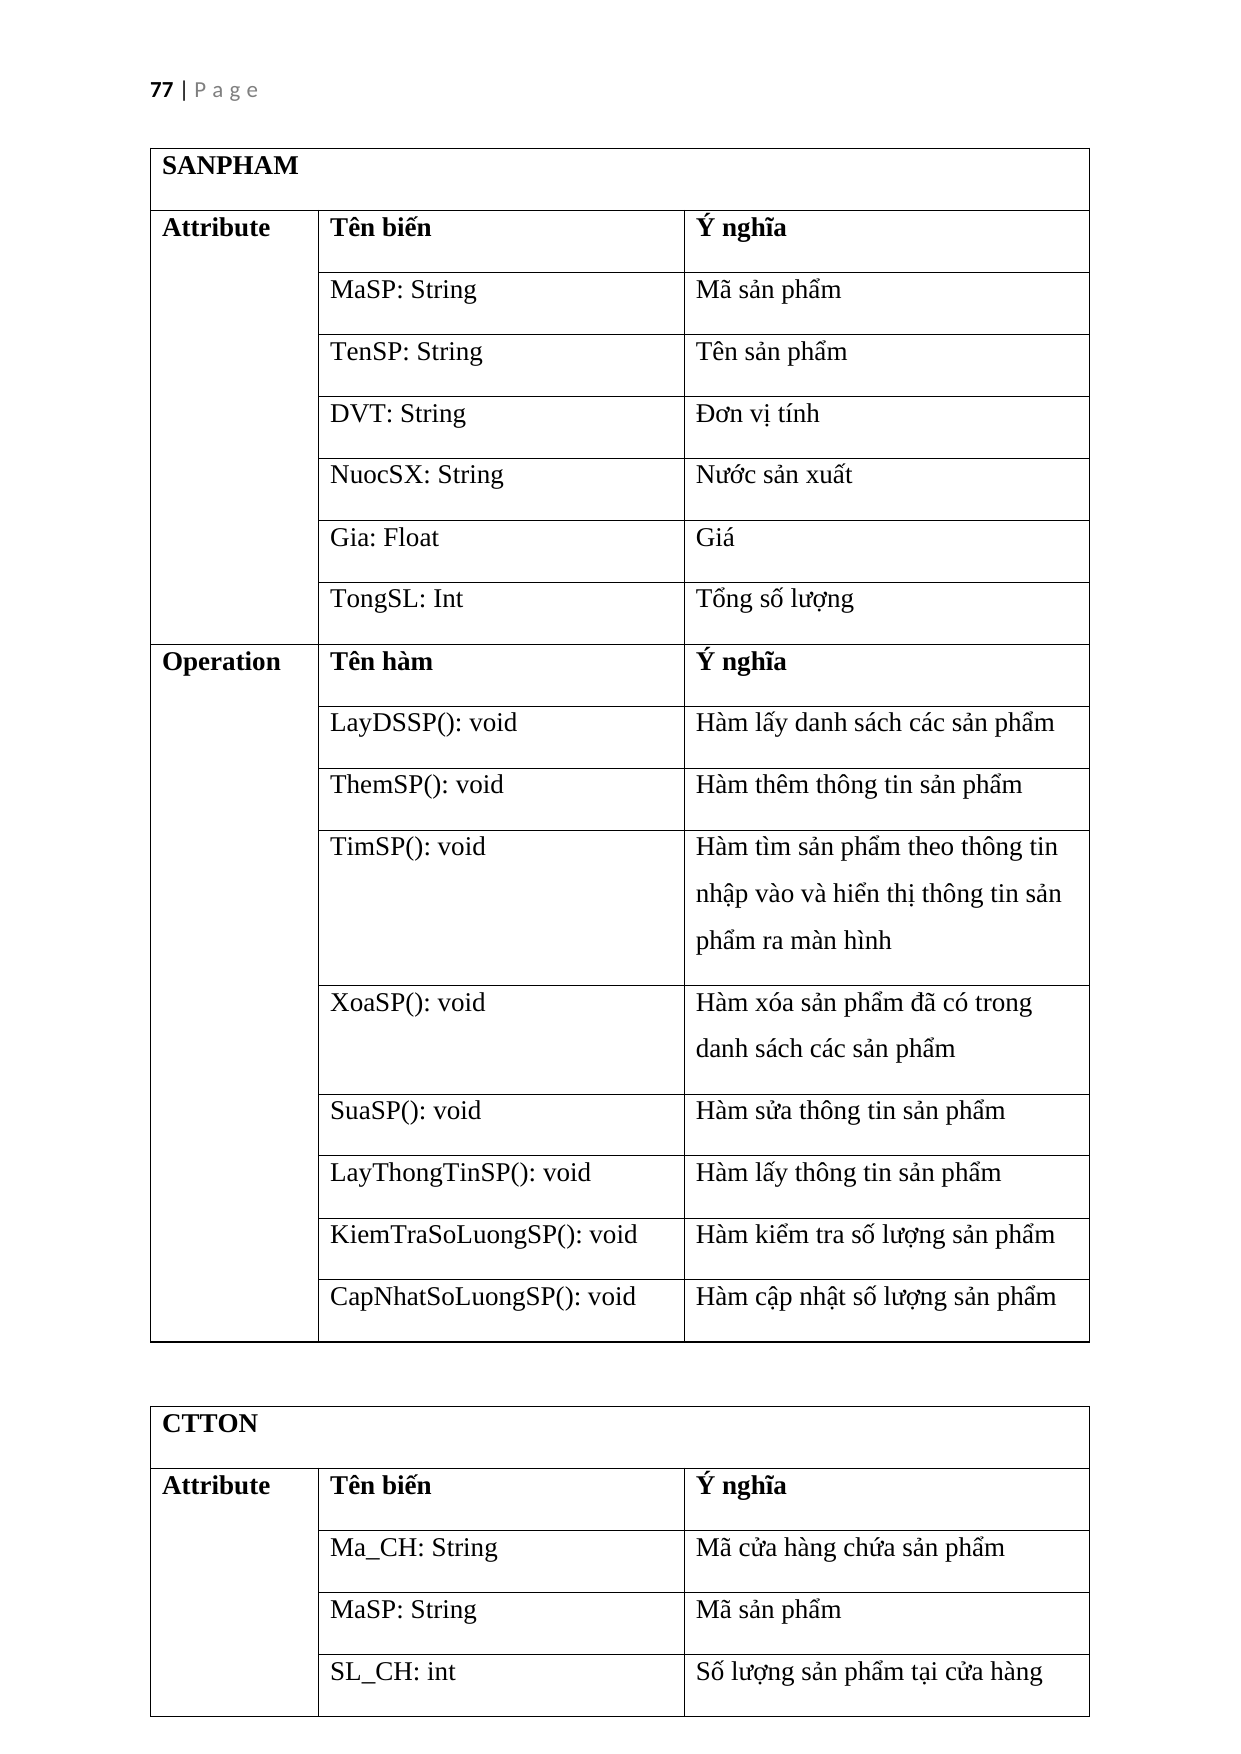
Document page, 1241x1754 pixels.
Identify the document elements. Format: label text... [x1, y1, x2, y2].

table_cell Hàm tìm sản phẩm theo thông tin nhập vào và hiển thị thông tin sản phẩm ra màn hình [685, 831, 1089, 985]
table_cell SuaSP(): void [319, 1095, 684, 1155]
table_cell ThemSP(): void [319, 769, 684, 829]
table_cell Hàm cập nhật số lượng sản phẩm [685, 1280, 1089, 1341]
table_cell Operation [151, 645, 318, 1341]
table_header CTTON [151, 1407, 1089, 1468]
table_cell Hàm thêm thông tin sản phẩm [685, 769, 1089, 829]
table_cell Nước sản xuất [685, 459, 1089, 519]
table_cell Ma_CH: String [319, 1531, 684, 1592]
table_cell Hàm lấy danh sách các sản phẩm [685, 707, 1089, 767]
table_cell Mã sản phẩm [685, 273, 1089, 334]
table_cell Hàm xóa sản phẩm đã có trong danh sách các sản phẩm [685, 986, 1089, 1093]
table_cell Giá [685, 521, 1089, 582]
table_cell Mã cửa hàng chứa sản phẩm [685, 1531, 1089, 1592]
table_cell KiemTraSoLuongSP(): void [319, 1219, 684, 1279]
table_cell Ý nghĩa [685, 645, 1089, 706]
table_cell Đơn vị tính [685, 397, 1089, 458]
table_cell XoaSP(): void [319, 986, 684, 1093]
table_cell Hàm kiểm tra số lượng sản phẩm [685, 1219, 1089, 1279]
table_cell DVT: String [319, 397, 684, 458]
table_cell TimSP(): void [319, 831, 684, 985]
table_cell Mã sản phẩm [685, 1593, 1089, 1654]
table_cell TongSL: Int [319, 583, 684, 643]
table_cell LayDSSP(): void [319, 707, 684, 767]
table_cell Ý nghĩa [685, 211, 1089, 272]
table_cell MaSP: String [319, 1593, 684, 1654]
table_cell Hàm sửa thông tin sản phẩm [685, 1095, 1089, 1155]
table_cell LayThongTinSP(): void [319, 1156, 684, 1217]
table_cell Hàm lấy thông tin sản phẩm [685, 1156, 1089, 1217]
table_cell Gia: Float [319, 521, 684, 582]
table_cell SL_CH: int [319, 1655, 684, 1716]
table_cell Attribute [151, 211, 318, 643]
table_cell Ý nghĩa [685, 1469, 1089, 1530]
table_cell Tên biến [319, 1469, 684, 1530]
table_cell Tên biến [319, 211, 684, 272]
table_cell TenSP: String [319, 335, 684, 396]
table_cell Attribute [151, 1469, 318, 1716]
table_cell CapNhatSoLuongSP(): void [319, 1280, 684, 1341]
table_cell NuocSX: String [319, 459, 684, 519]
table_cell Tổng số lượng [685, 583, 1089, 643]
table_cell Tên hàm [319, 645, 684, 706]
table_cell Tên sản phẩm [685, 335, 1089, 396]
table_cell Số lượng sản phẩm tại cửa hàng [685, 1655, 1089, 1716]
table_cell MaSP: String [319, 273, 684, 334]
table_header SANPHAM [151, 149, 1089, 210]
